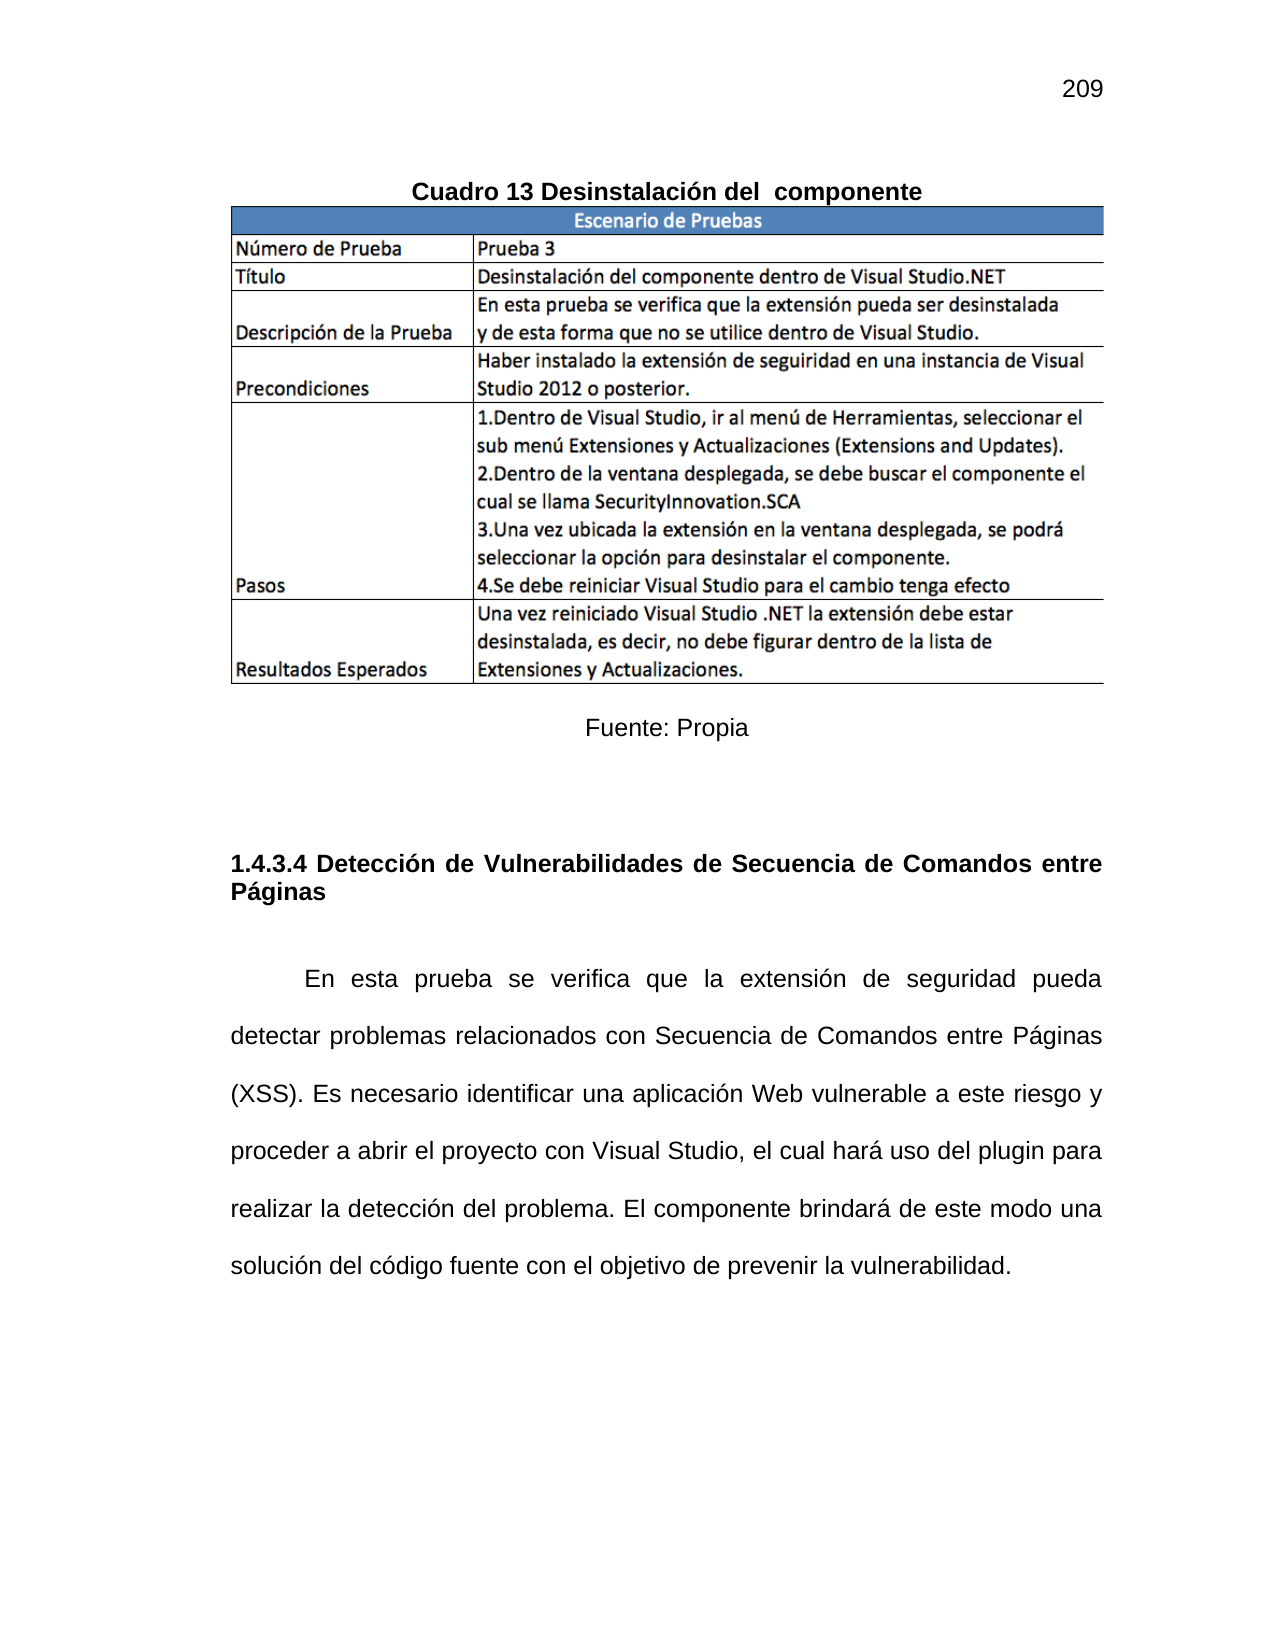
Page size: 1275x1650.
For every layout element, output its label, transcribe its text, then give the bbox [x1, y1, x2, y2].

text Fuente: Propia [230, 713, 1104, 742]
subtitle 1.4.3.4 Detección de Vulnerabilidades de Secuencia de Comandos entre Páginas [230, 849, 1104, 906]
text En esta prueba se verifica que la extensión de seguridad pueda detectar problemas relacionados con Secuencia de Comandos entre Páginas (XSS). Es necesario identificar una aplicación Web vulnerable a este riesgo y proceder a abrir el proyecto con Visual Studio, el cual hará uso del plugin para realizar la detección del problema. El componente brindará de este modo una solución del código fuente con el objetivo de prevenir la vulnerabilidad. [230, 964, 1104, 1280]
text Cuadro 13 Desinstalación del componente [230, 177, 1104, 206]
picture [230, 206, 1104, 684]
